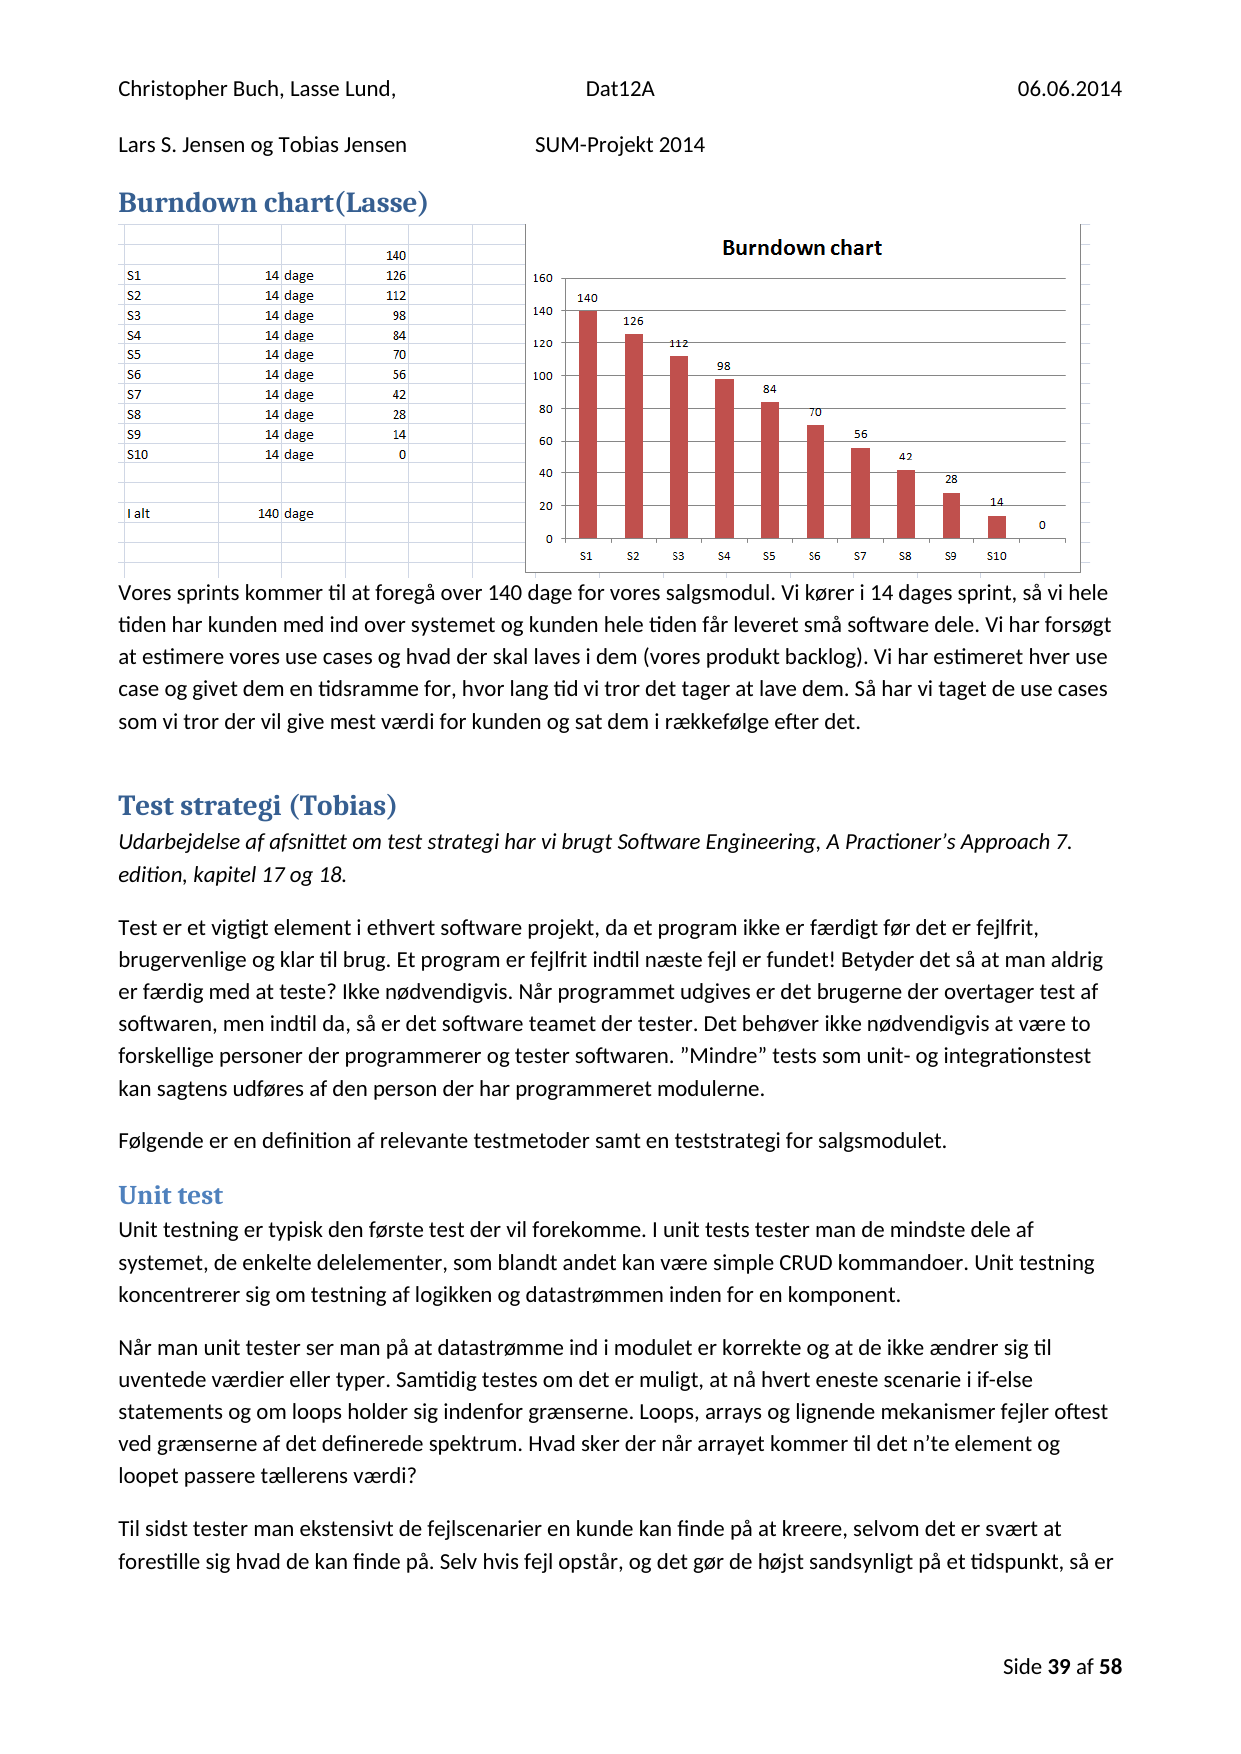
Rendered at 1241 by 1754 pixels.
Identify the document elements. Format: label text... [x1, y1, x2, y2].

picture [118, 224, 1091, 578]
subtitle Test strategi (Tobias) [118, 789, 1122, 822]
text Unit testning er typisk den første test der vil forekomme. I unit tests tester man de mindste dele af systemet, de enkelte delelementer, som blandt andet kan være simple CRUD kommandoer. Unit testning koncentrerer sig om testning af logikken og datastrømmen inden for en komponent. [118, 1215, 1122, 1308]
text Udarbejdelse af afsnittet om test strategi har vi brugt Software Engineering, A Practioner’s Approach 7. edition, kapitel 17 og 18. [118, 827, 1122, 888]
text Test er et vigtigt element i ethvert software projekt, da et program ikke er færdigt før det er fejlfrit, brugervenlige og klar til brug. Et program er fejlfrit indtil næste fejl er fundet! Betyder det så at man aldrig er færdig med at teste? Ikke nødvendigvis. Når programmet udgives er det brugerne der overtager test af softwaren, men indtil da, så er det software teamet der tester. Det behøver ikke nødvendigvis at være to forskellige personer der programmerer og tester softwaren. ”Mindre” tests som unit- og integrationstest kan sagtens udføres af den person der har programmeret modulerne. [118, 913, 1122, 1102]
text Når man unit tester ser man på at datastrømme ind i modulet er korrekte og at de ikke ændrer sig til uventede værdier eller typer. Samtidig testes om det er muligt, at nå hvert eneste scenarie i if-else statements og om loops holder sig indenfor grænserne. Loops, arrays og lignende mekanismer fejler oftest ved grænserne af det definerede spektrum. Hvad sker der når arrayet kommer til det n’te element og loopet passere tællerens værdi? [118, 1333, 1122, 1489]
subtitle Burndown chart(Lasse) [118, 186, 1122, 219]
text Vores sprints kommer til at foregå over 140 dage for vores salgsmodul. Vi kører i 14 dages sprint, så vi hele tiden har kunden med ind over systemet og kunden hele tiden får leveret små software dele. Vi har forsøgt at estimere vores use cases og hvad der skal laves i dem (vores produkt backlog). Vi har estimeret hver use case og givet dem en tidsramme for, hvor lang tid vi tror det tager at lave dem. Så har vi taget de use cases som vi tror der vil give mest værdi for kunden og sat dem i rækkefølge efter det. [118, 578, 1122, 735]
text Følgende er en definition af relevante testmetoder samt en teststrategi for salgsmodulet. [118, 1127, 1122, 1155]
subtitle Unit test [118, 1180, 1122, 1211]
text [118, 1514, 1122, 1575]
